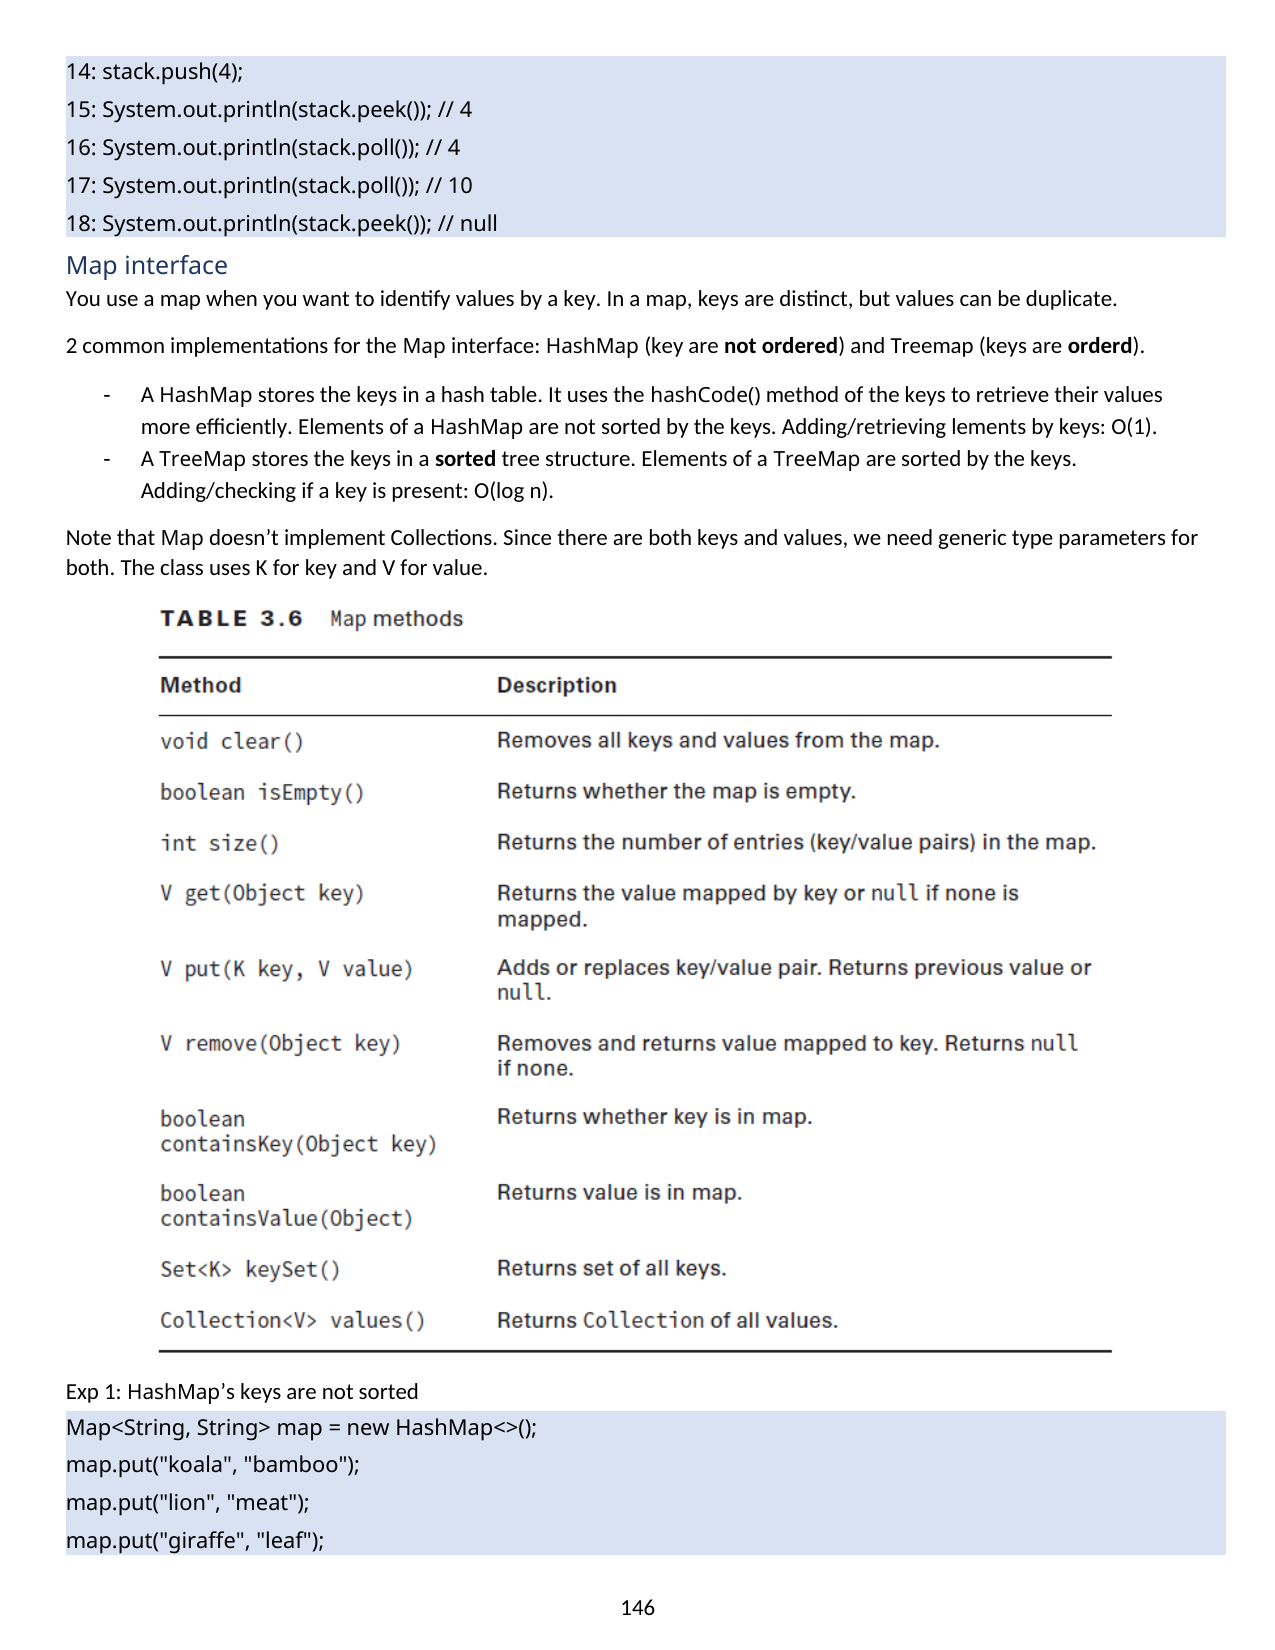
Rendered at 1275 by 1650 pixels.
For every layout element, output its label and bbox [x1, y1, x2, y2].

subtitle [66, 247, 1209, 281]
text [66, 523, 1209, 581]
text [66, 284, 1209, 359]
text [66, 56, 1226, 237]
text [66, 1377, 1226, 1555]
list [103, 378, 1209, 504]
picture [142, 600, 1133, 1358]
